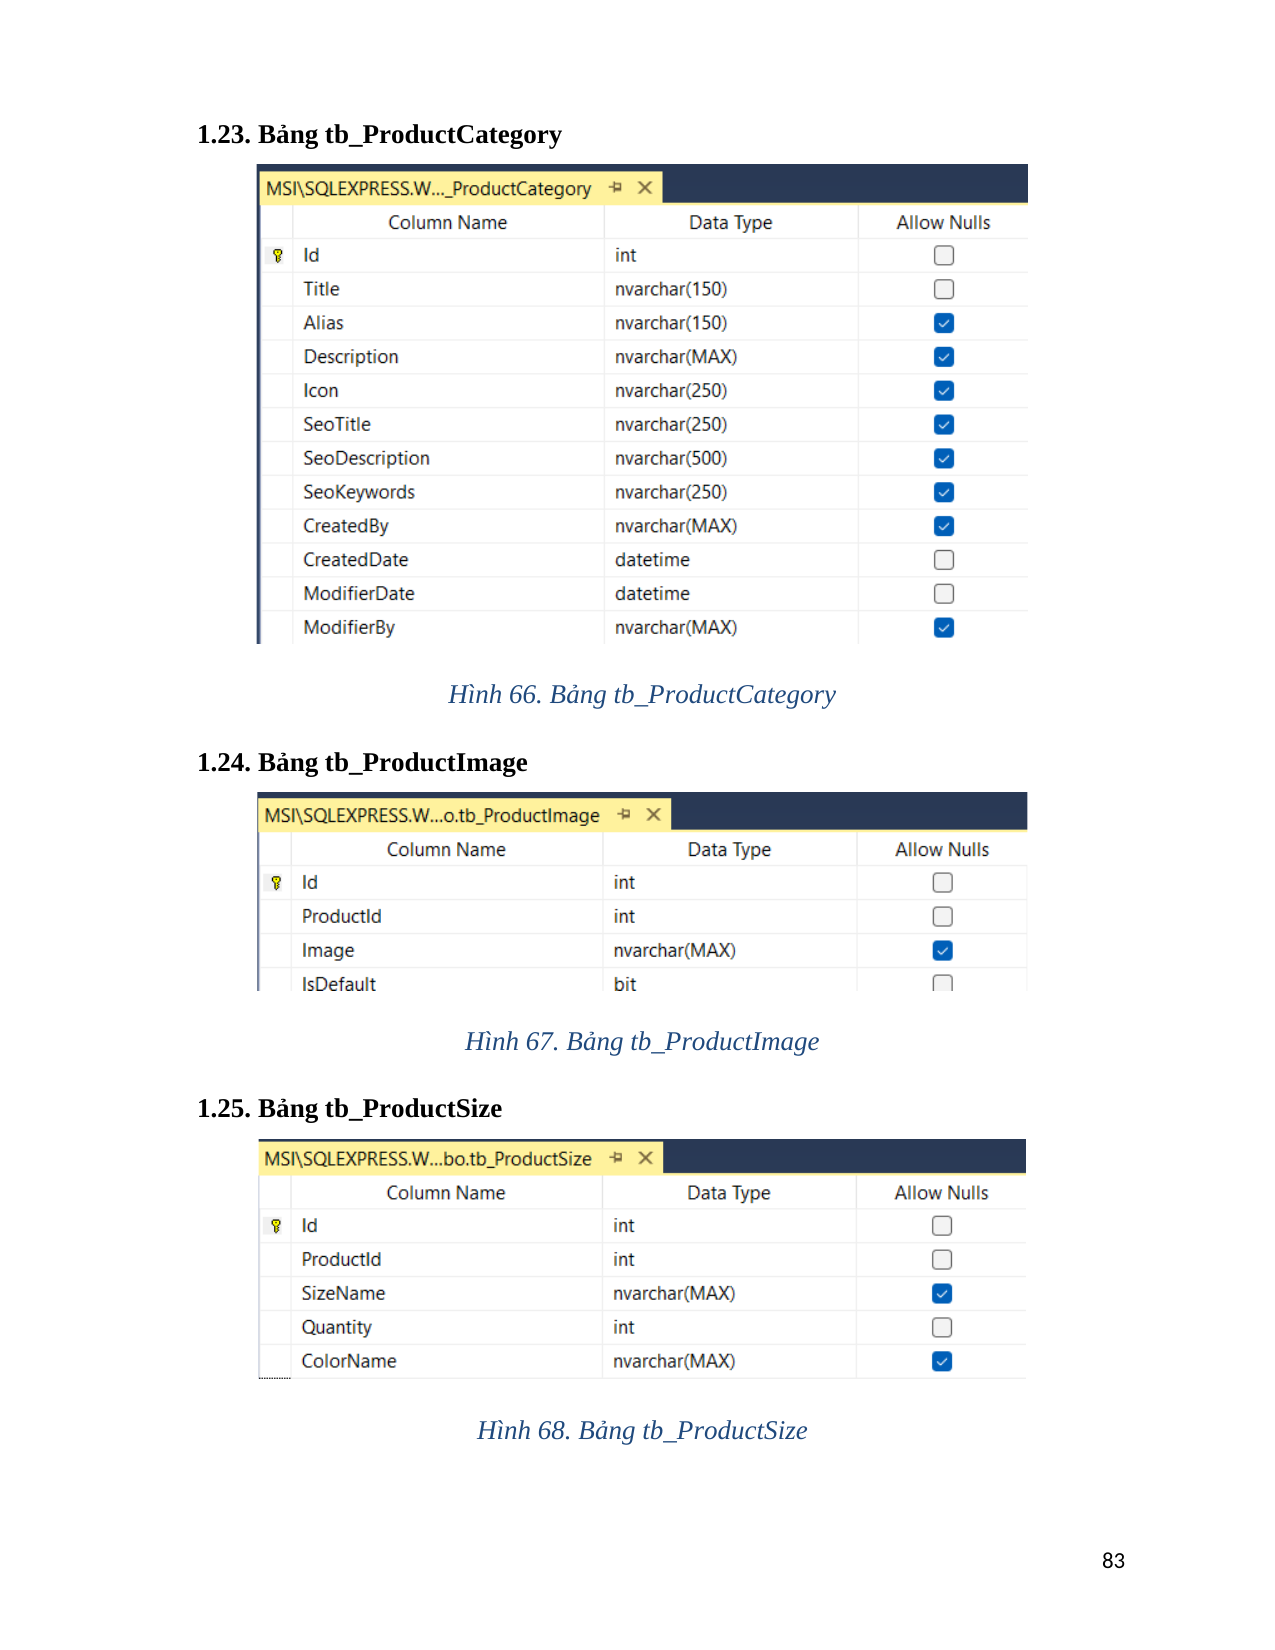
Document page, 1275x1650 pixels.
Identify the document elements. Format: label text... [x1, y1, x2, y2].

text Hình 68. Bảng tb_ProductSize [159, 1414, 1125, 1445]
text Hình 67. Bảng tb_ProductImage [159, 1025, 1125, 1056]
subtitle Bảng tb_ProductSize [197, 1092, 1125, 1123]
subtitle Bảng tb_ProductCategory [197, 118, 1125, 149]
picture [257, 792, 1028, 991]
text Hình 66. Bảng tb_ProductCategory [159, 678, 1125, 709]
picture [258, 1139, 1026, 1379]
subtitle Bảng tb_ProductImage [197, 746, 1125, 777]
picture [256, 164, 1028, 644]
